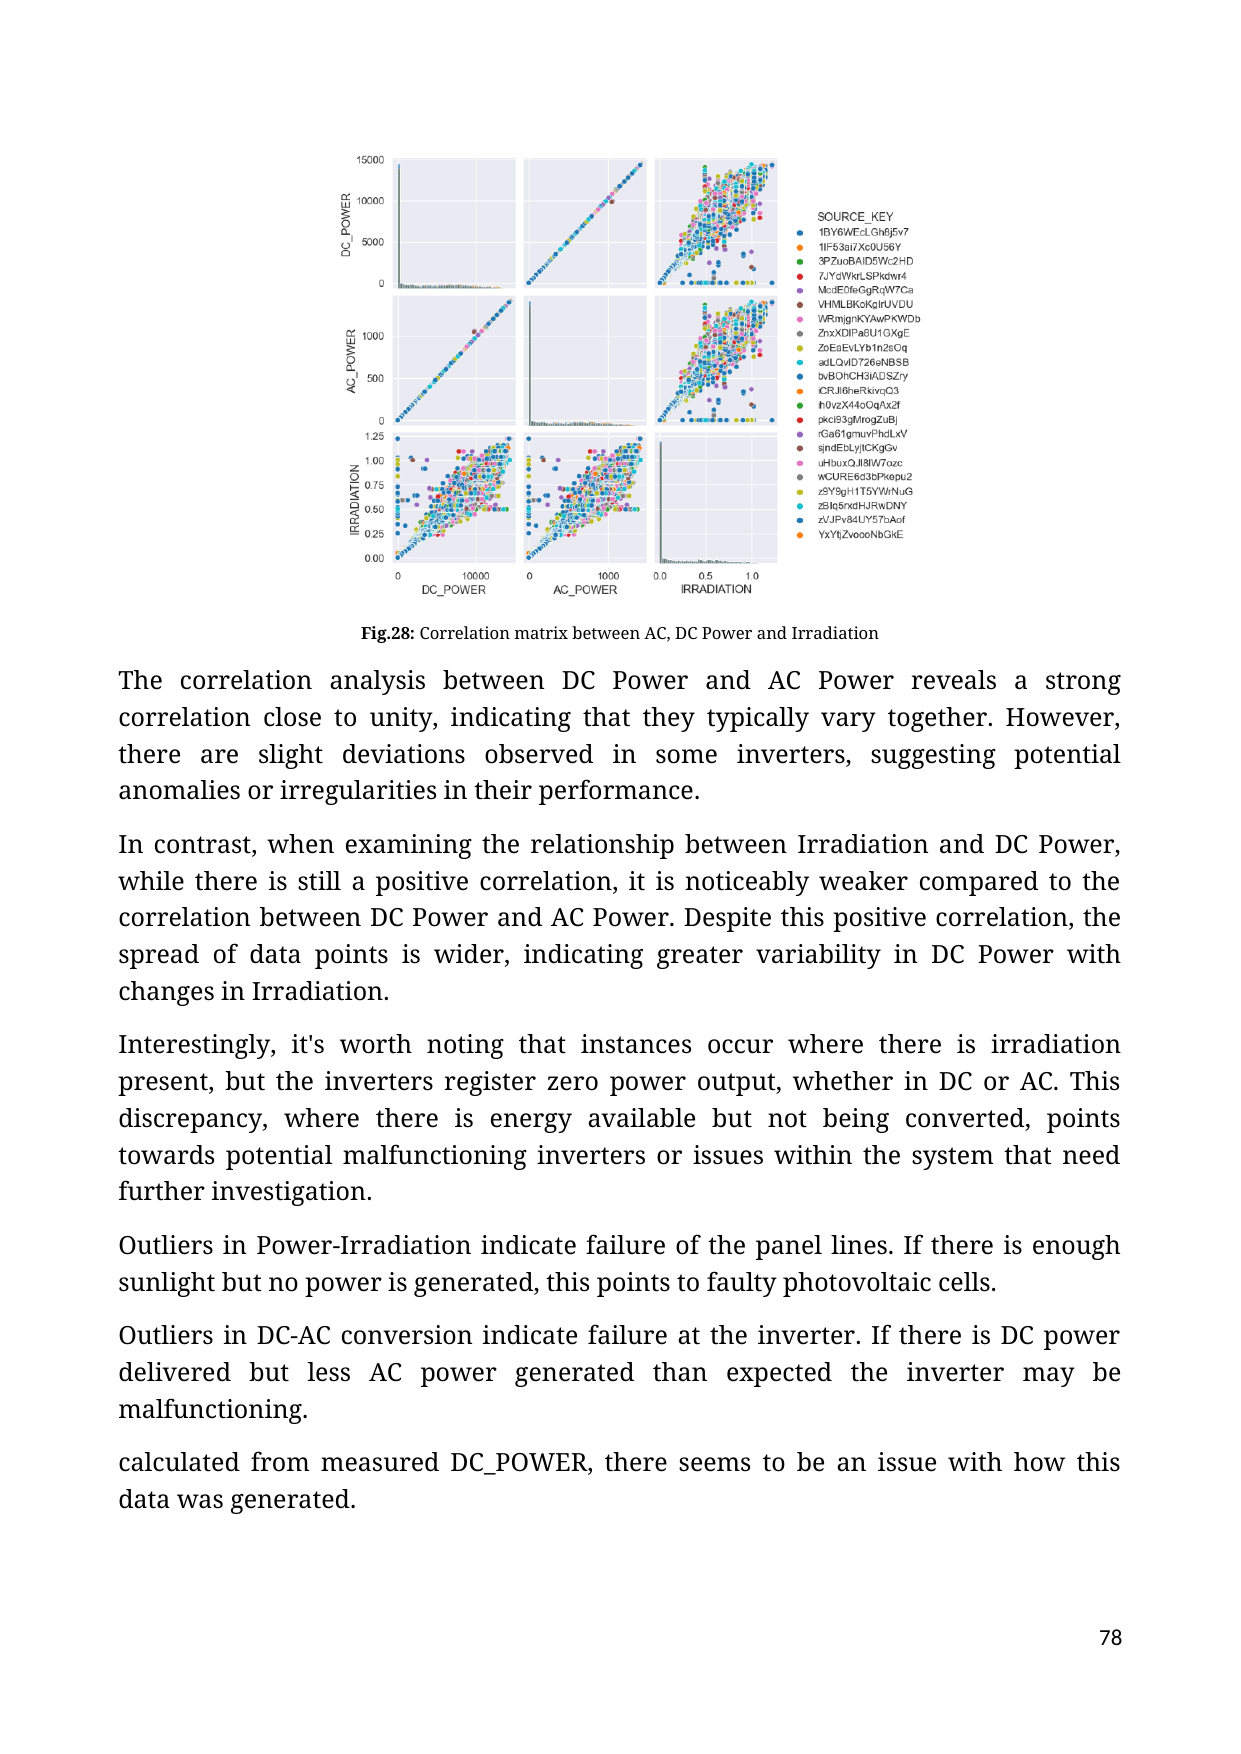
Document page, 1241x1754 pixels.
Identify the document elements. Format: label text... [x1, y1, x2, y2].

text Fig.28: Correlation matrix between AC, DC Power and Irradiation [118, 622, 1122, 644]
text Interestingly, it's worth noting that instances occur where there is irradiation present, but the inverters register zero power output, whether in DC or AC. This discrepancy, where there is energy available but not being converted, points towards potential malfunctioning inverters or issues within the system that need further investigation. [118, 1027, 1122, 1208]
picture [307, 147, 933, 603]
text The correlation analysis between DC Power and AC Power reveals a strong correlation close to unity, indicating that they typically vary together. However, there are slight deviations observed in some inverters, suggesting potential anomalies or irregularities in their performance. [118, 663, 1122, 807]
text Outliers in Power-Irradiation indicate failure of the panel lines. If there is enough sunlight but no power is generated, this points to faulty photovoltaic cells. [118, 1227, 1122, 1298]
text In contrast, when examining the relationship between Irradiation and DC Power, while there is still a positive correlation, it is noticeably weaker compared to the correlation between DC Power and AC Power. Despite this positive correlation, the spread of data points is wider, indicating greater variability in DC Power with changes in Irradiation. [118, 826, 1122, 1008]
text calculated from measured DC_POWER, there seems to be an issue with how this data was generated. [118, 1445, 1122, 1516]
text Outliers in DC-AC conversion indicate failure at the inverter. If there is DC power delivered but less AC power generated than expected the inverter may be malfunctioning. [118, 1318, 1122, 1425]
